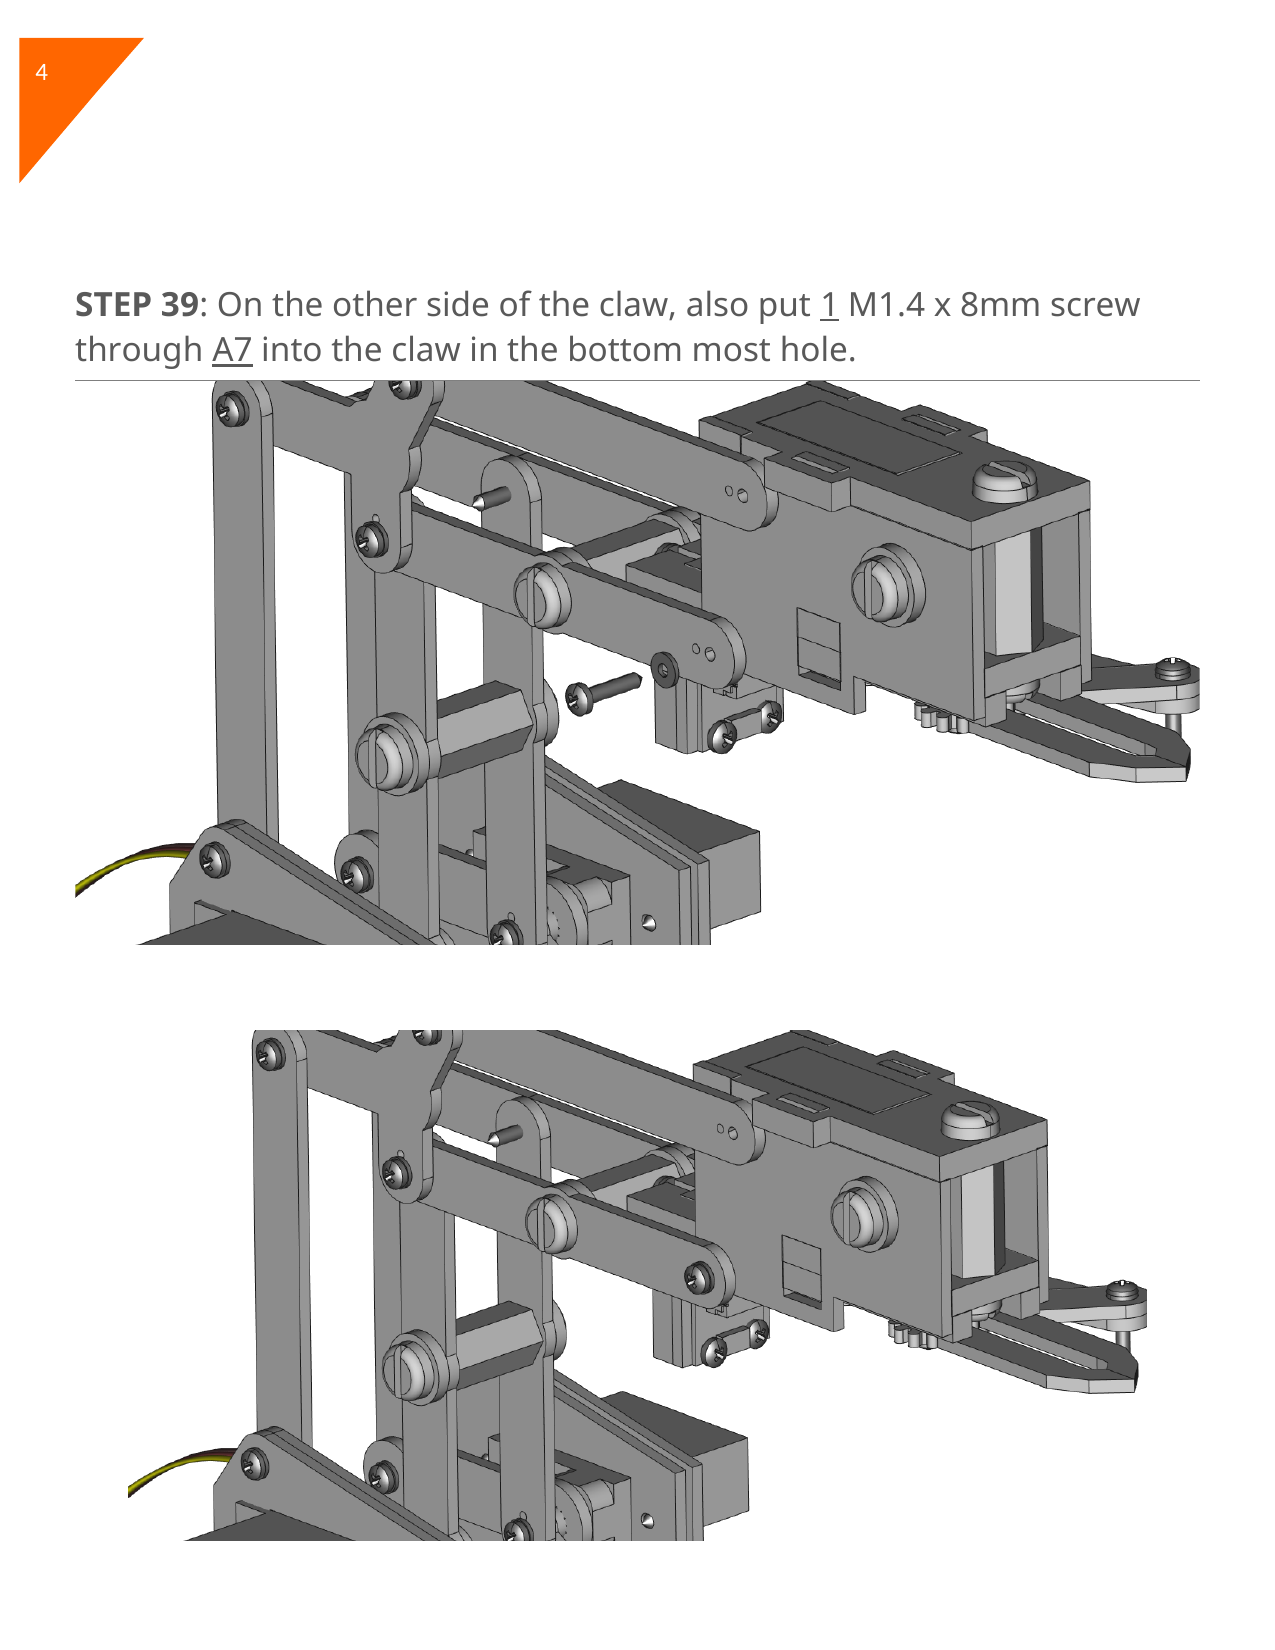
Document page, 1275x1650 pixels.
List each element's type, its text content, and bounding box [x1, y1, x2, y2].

picture [75, 381, 1200, 945]
picture [128, 1030, 1147, 1541]
text STEP 39: On the other side of the claw, also put 1 M1.4 x 8mm screw through A7 into the claw in the bottom most hole. [75, 281, 1200, 380]
